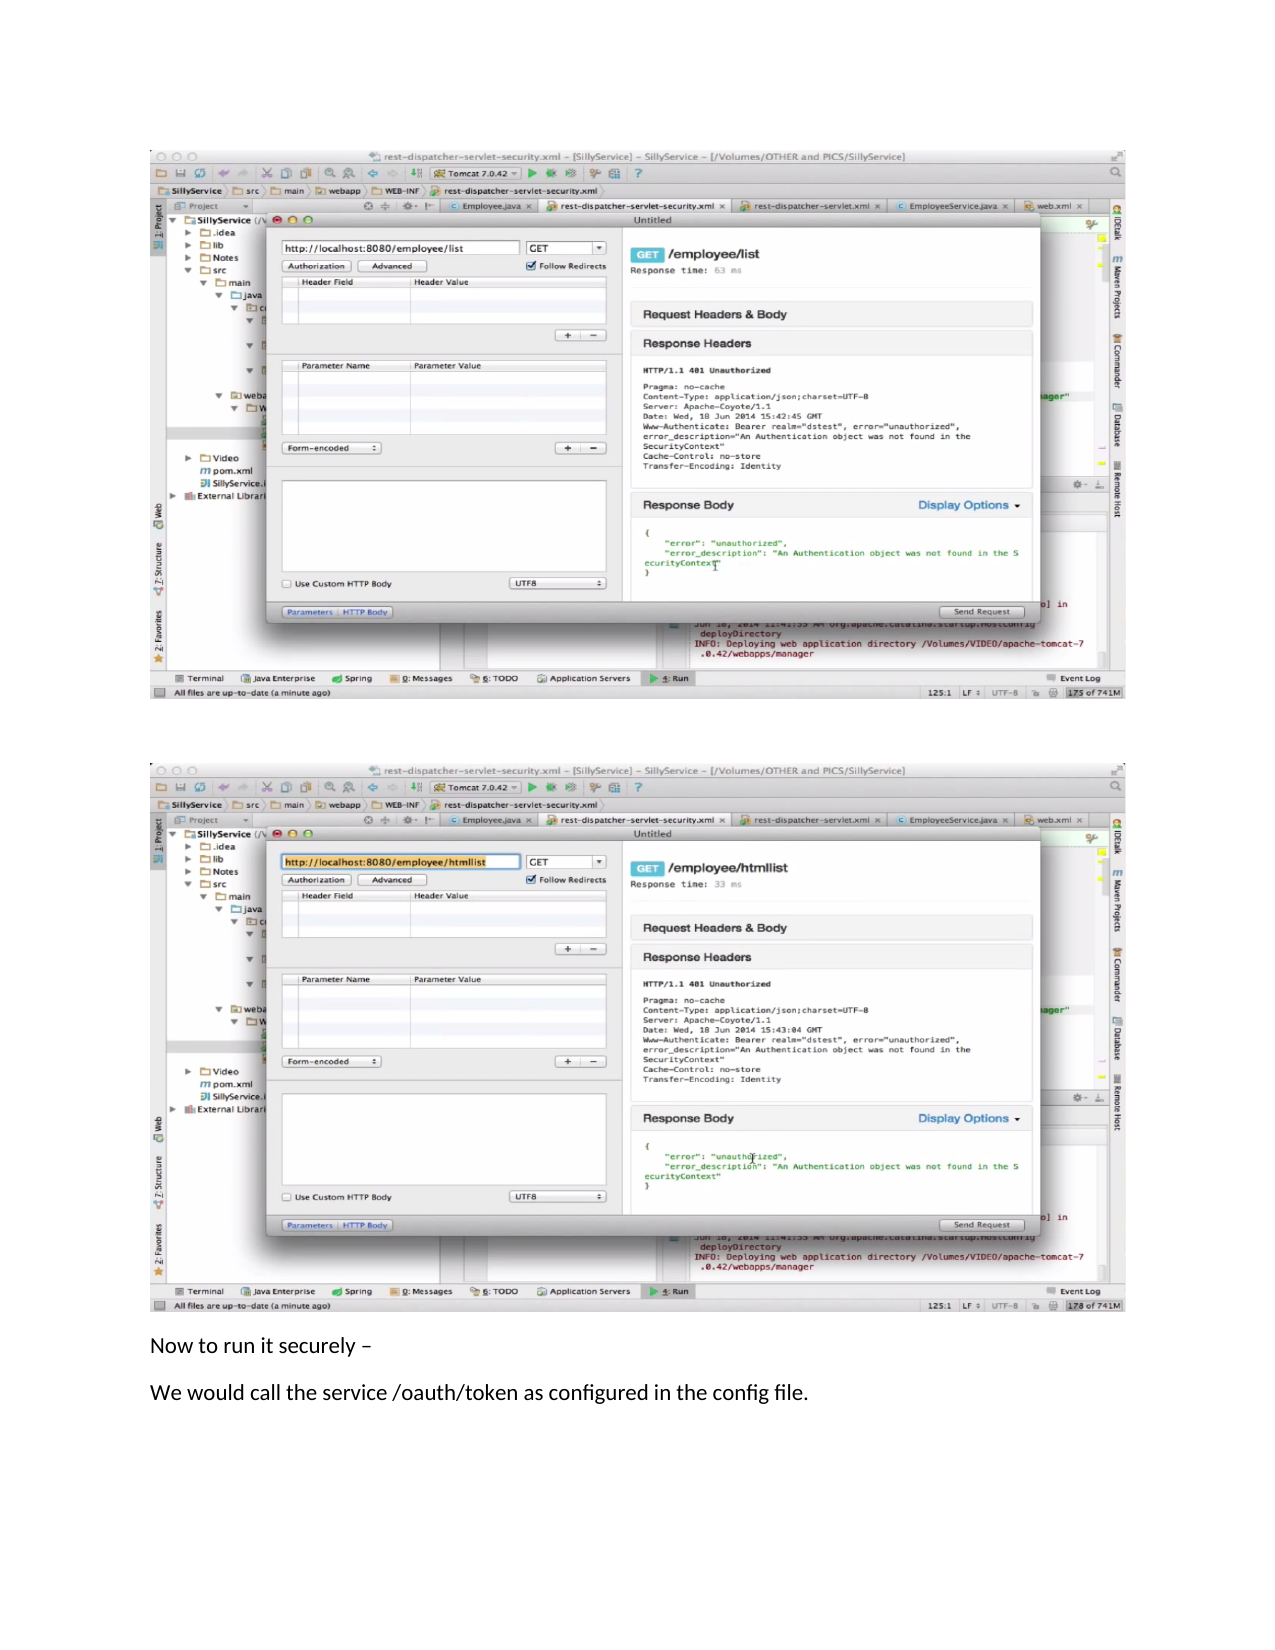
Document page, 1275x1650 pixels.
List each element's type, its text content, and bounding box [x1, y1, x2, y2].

text We would call the service /oauth/token as configured in the config file. [150, 1378, 1125, 1406]
picture [150, 763, 1125, 1312]
text Now to run it securely – [150, 1331, 1125, 1359]
picture [150, 150, 1125, 699]
